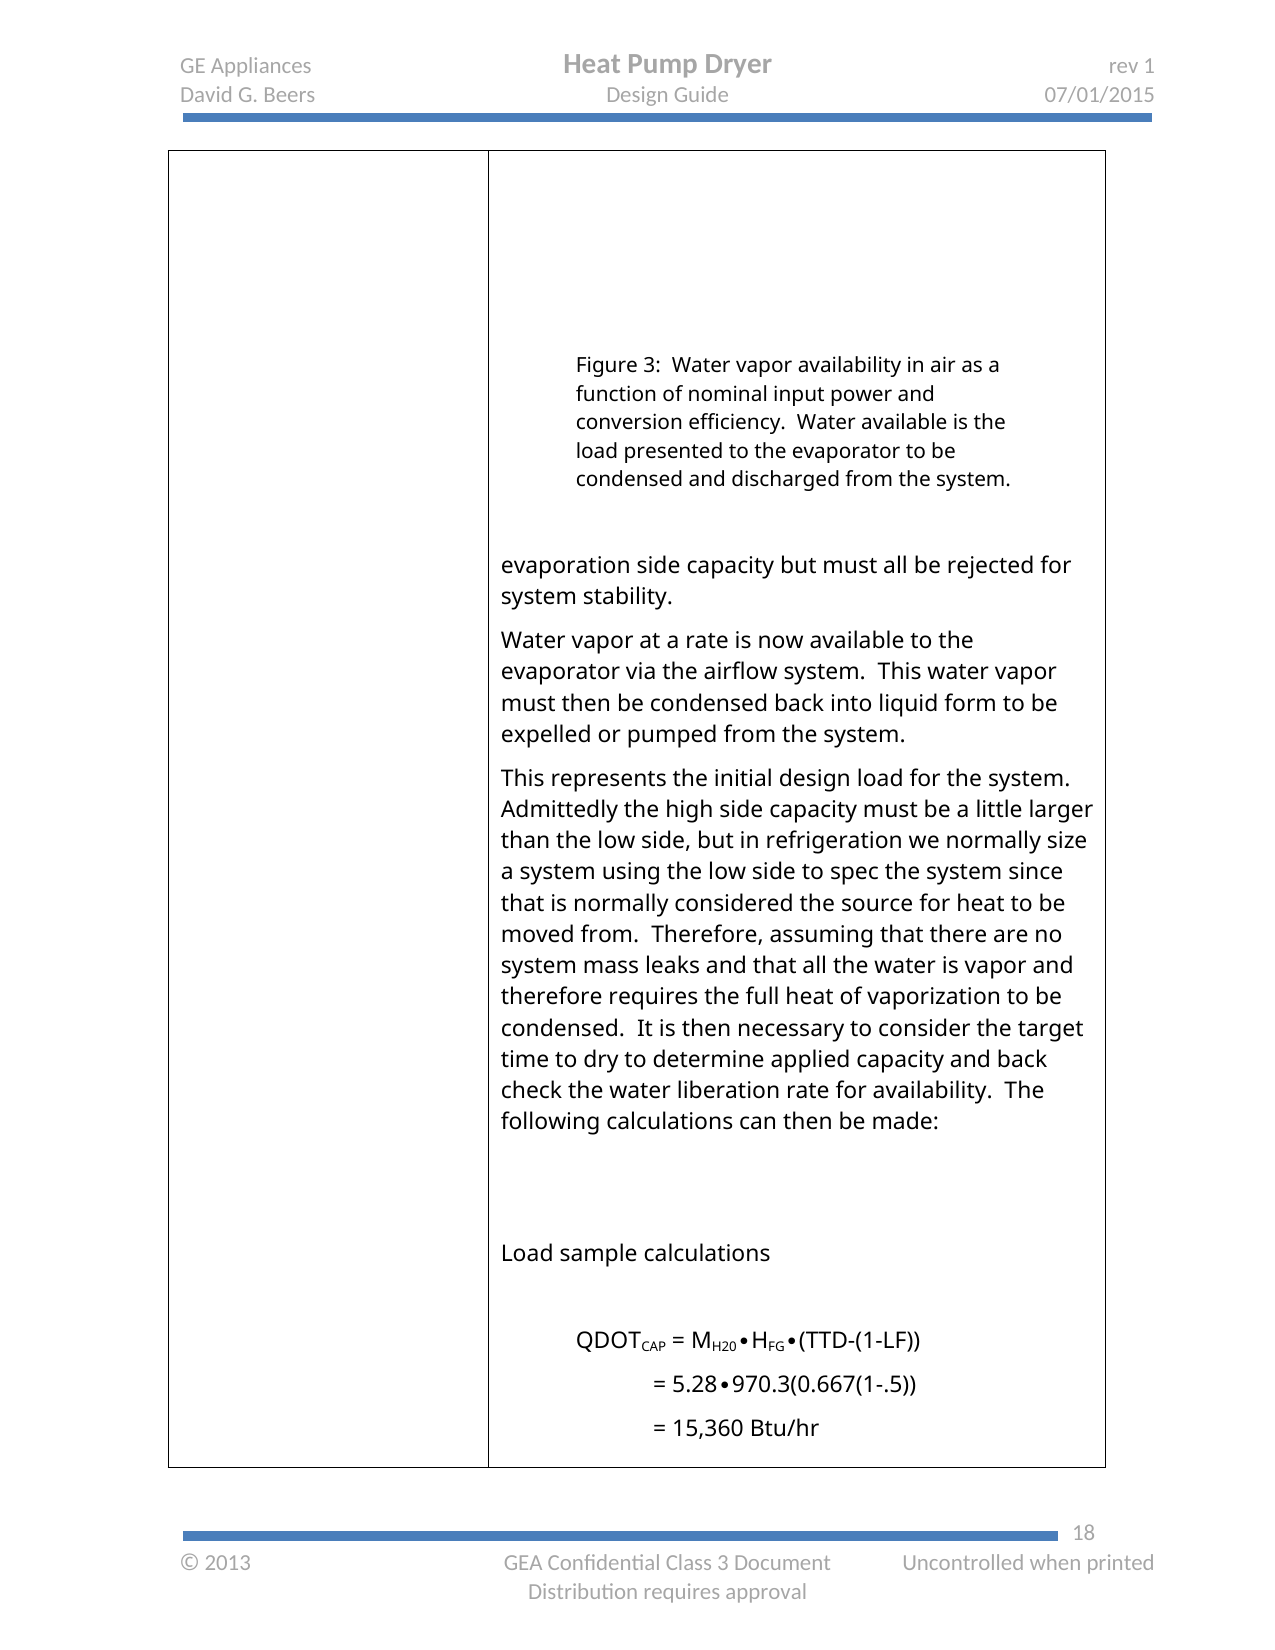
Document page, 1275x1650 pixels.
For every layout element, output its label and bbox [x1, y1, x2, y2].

table_cell [489, 151, 1105, 1467]
table_cell [169, 151, 488, 1467]
